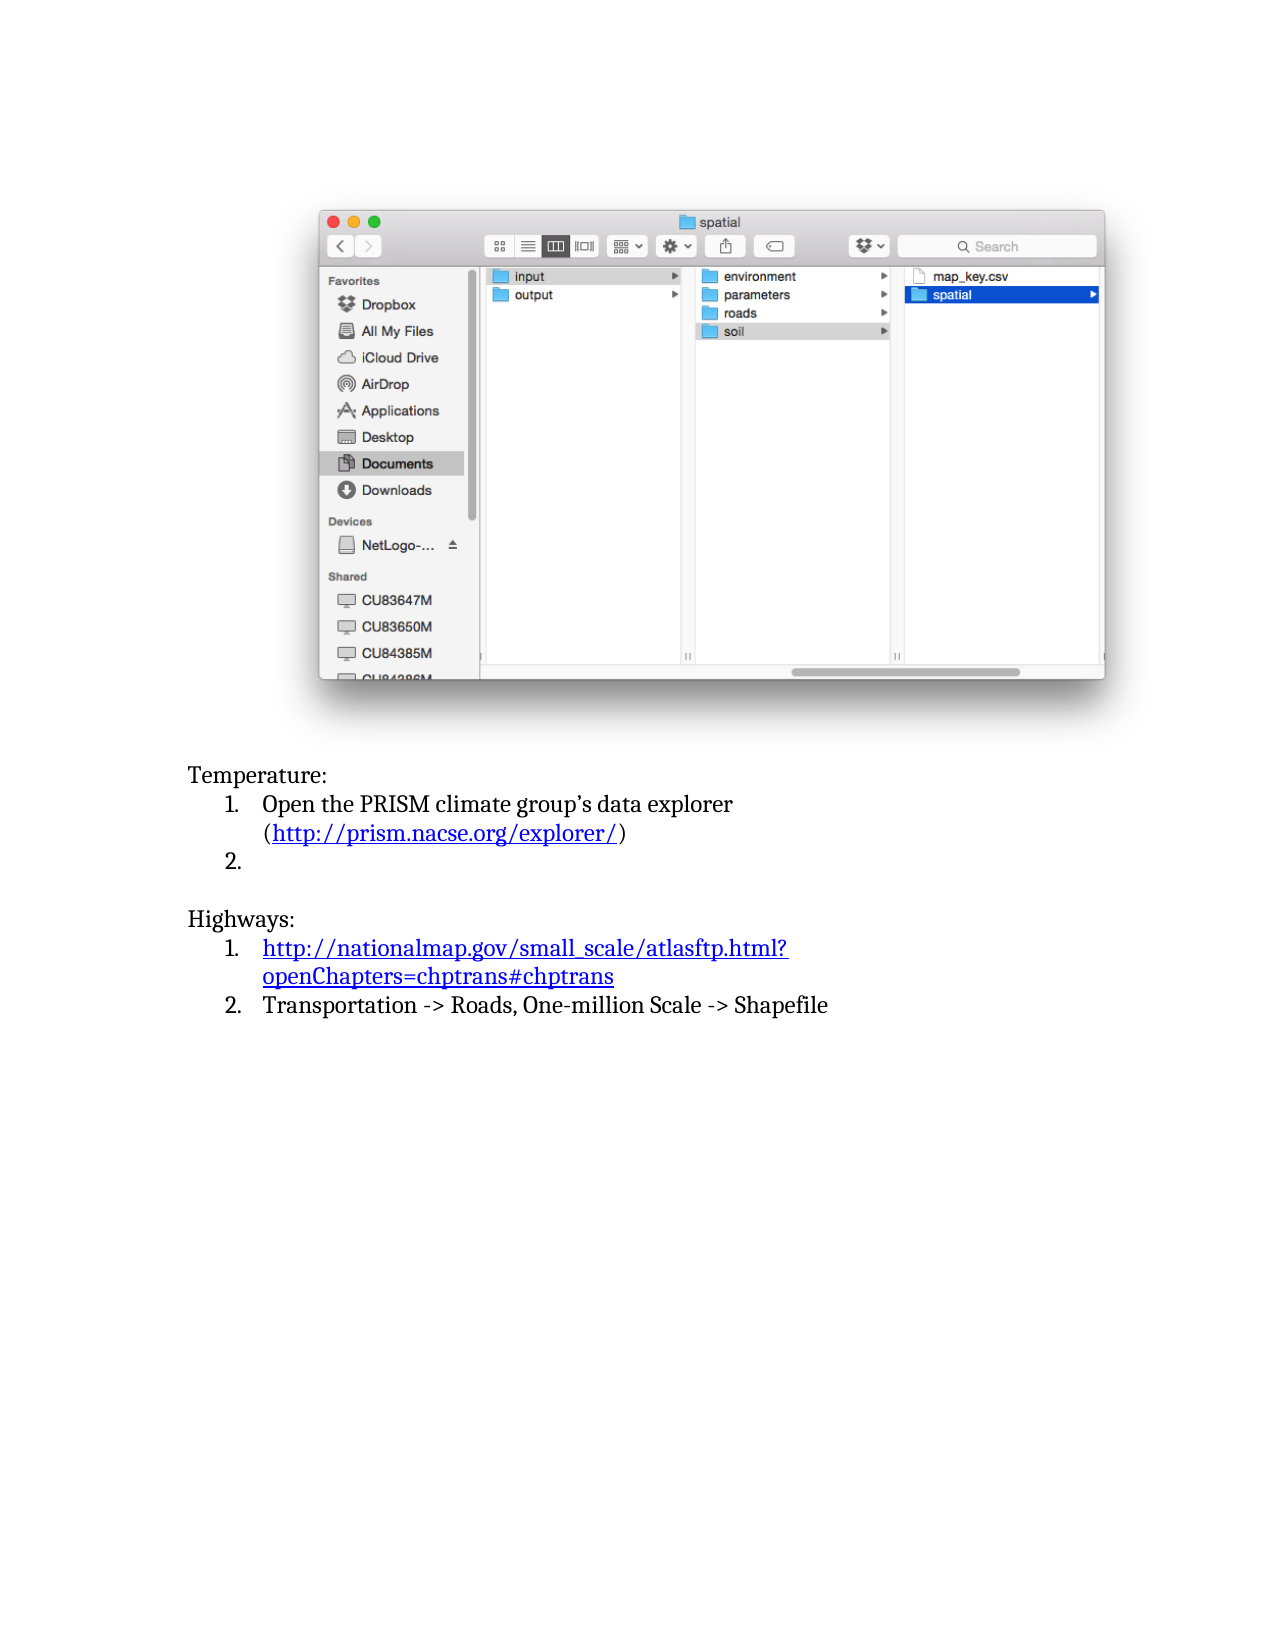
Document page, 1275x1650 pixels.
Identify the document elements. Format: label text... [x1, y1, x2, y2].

picture [262, 178, 1162, 761]
list Transportation -> Roads, One-million Scale -> Shapefile [225, 991, 1087, 1020]
text Temperature: [187, 761, 1087, 790]
text Highways: [187, 905, 1087, 933]
list Open the PRISM climate group’s data explorer (http://prism.nacse.org/explorer/) [225, 790, 1087, 847]
list http://nationalmap.gov/small_scale/atlasftp.html?openChapters=chptrans#chptrans [225, 933, 1087, 991]
